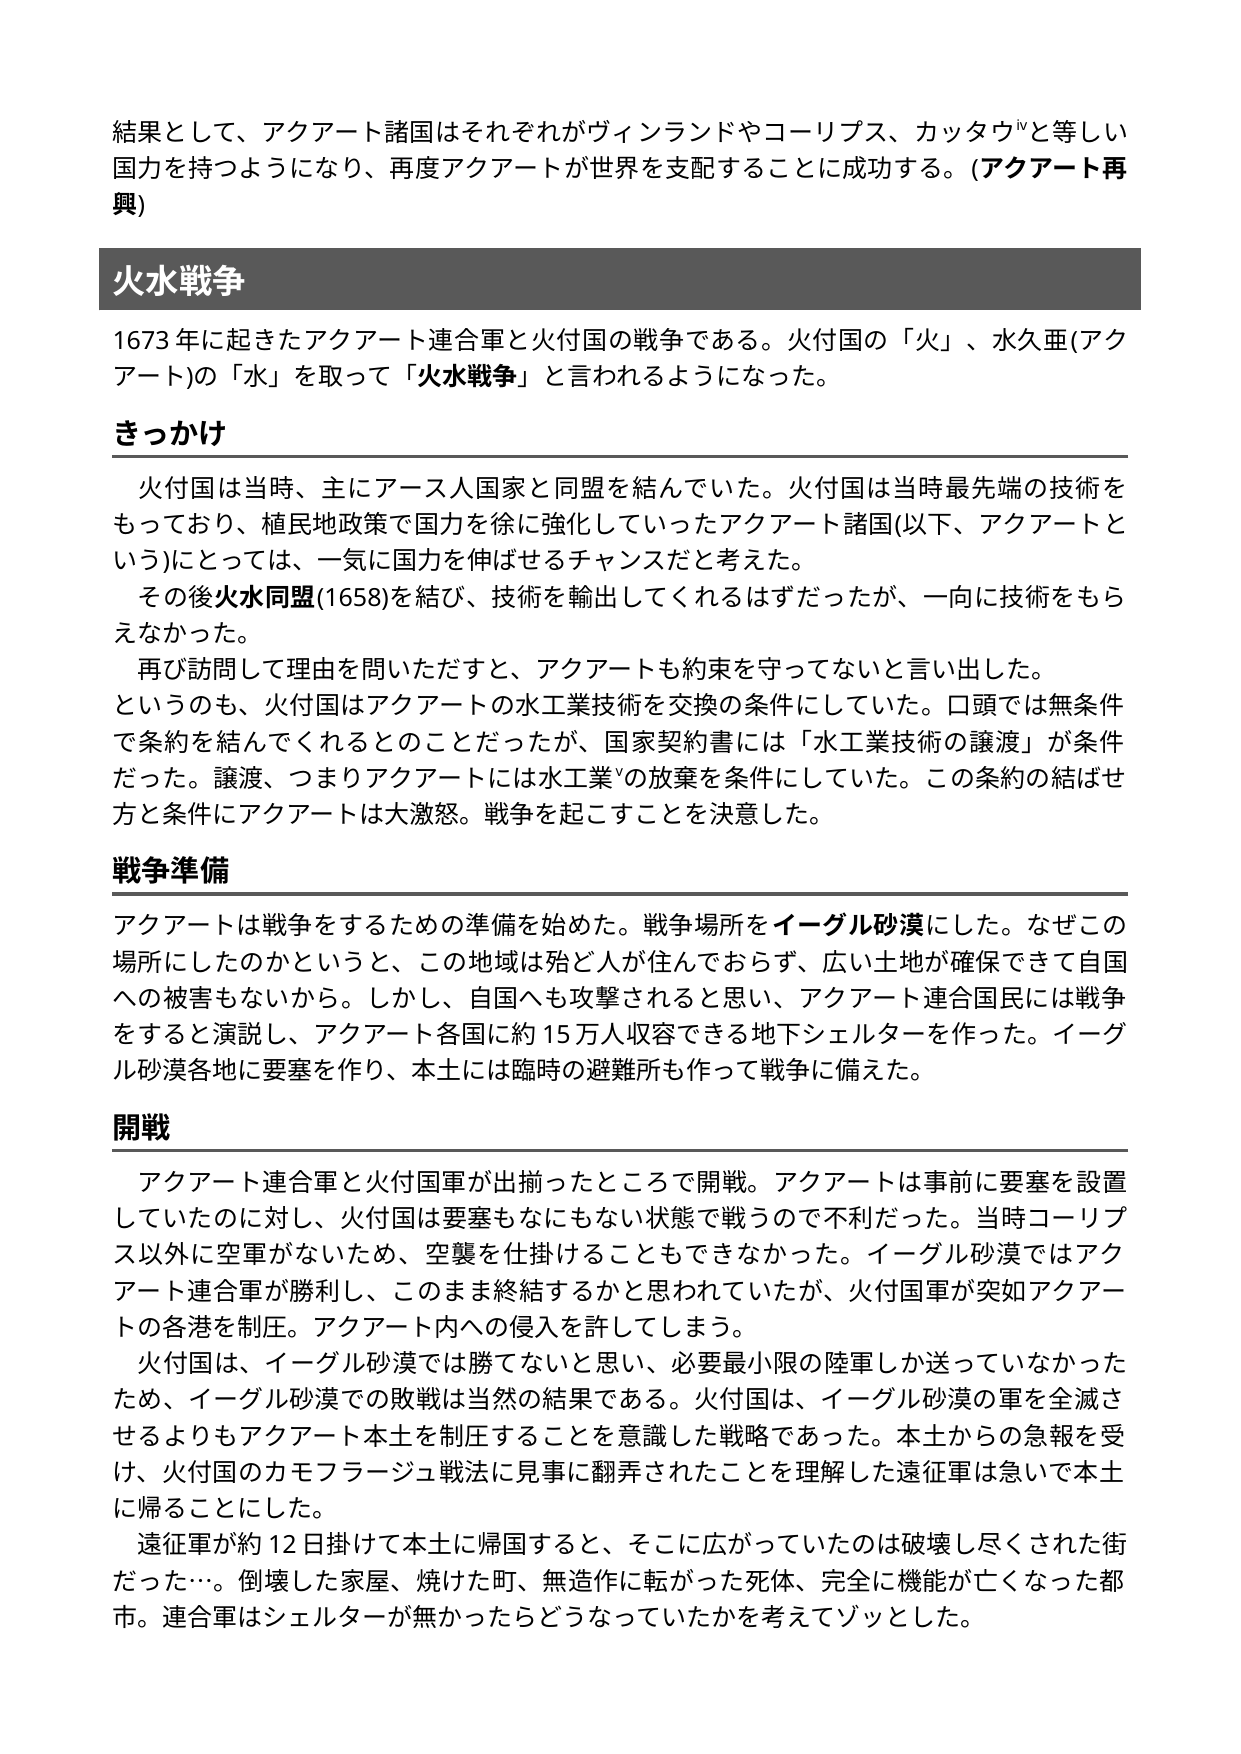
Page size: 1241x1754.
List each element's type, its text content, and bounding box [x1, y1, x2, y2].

text 1673年に起きたアクアート連合軍と火付国の戦争である。火付国の「火」、水久亜(アクアート)の「水」を取って「火水戦争」と言われるようになった。 [112, 321, 1128, 393]
text 火付国は、イーグル砂漠では勝てないと思い、必要最小限の陸軍しか送っていなかったため、イーグル砂漠での敗戦は当然の結果である。火付国は、イーグル砂漠の軍を全滅させるよりもアクアート本土を制圧することを意識した戦略であった。本土からの急報を受け、火付国のカモフラージュ戦法に見事に翻弄されたことを理解した遠征軍は急いで本土に帰ることにした。 [112, 1343, 1128, 1525]
subtitle 戦争準備 [112, 848, 1128, 892]
text アクアート連合軍と火付国軍が出揃ったところで開戦。アクアートは事前に要塞を設置していたのに対し、火付国は要塞もなにもない状態で戦うので不利だった。当時コーリプス以外に空軍がないため、空襲を仕掛けることもできなかった。イーグル砂漠ではアクアート連合軍が勝利し、このまま終結するかと思われていたが、火付国軍が突如アクアートの各港を制圧。アクアート内への侵入を許してしまう。 [112, 1162, 1128, 1343]
subtitle 火水戦争 [104, 253, 1136, 306]
text 火付国は当時、主にアース人国家と同盟を結んでいた。火付国は当時最先端の技術をもっており、植民地政策で国力を徐に強化していったアクアート諸国(以下、アクアートという)にとっては、一気に国力を伸ばせるチャンスだと考えた。 [112, 468, 1128, 577]
text その後火水同盟(1658)を結び、技術を輸出してくれるはずだったが、一向に技術をもらえなかった。 [112, 577, 1128, 649]
text 結果として、アクアート諸国はそれぞれがヴィンランドやコーリプス、カッタウと等しい国力を持つようになり、再度アクアートが世界を支配することに成功する。(アクアート再興) [112, 112, 1128, 221]
subtitle きっかけ [112, 410, 1128, 455]
text 再び訪問して理由を問いただすと、アクアートも約束を守ってないと言い出した。 [112, 649, 1128, 686]
text アクアートは戦争をするための準備を始めた。戦争場所をイーグル砂漠にした。なぜこの場所にしたのかというと、この地域は殆ど人が住んでおらず、広い土地が確保できて自国への被害もないから。しかし、自国へも攻撃されると思い、アクアート連合国民には戦争をすると演説し、アクアート各国に約15万人収容できる地下シェルターを作った。イーグル砂漠各地に要塞を作り、本土には臨時の避難所も作って戦争に備えた。 [112, 906, 1128, 1087]
text というのも、火付国はアクアートの水工業技術を交換の条件にしていた。口頭では無条件で条約を結んでくれるとのことだったが、国家契約書には「水工業技術の譲渡」が条件だった。譲渡、つまりアクアートには水工業の放棄を条件にしていた。この条約の結ばせ方と条件にアクアートは大激怒。戦争を起こすことを決意した。 [112, 686, 1128, 831]
text 遠征軍が約12日掛けて本土に帰国すると、そこに広がっていたのは破壊し尽くされた街だった…。倒壊した家屋、焼けた町、無造作に転がった死体、完全に機能が亡くなった都市。連合軍はシェルターが無かったらどうなっていたかを考えてゾッとした。 [112, 1525, 1128, 1633]
subtitle 開戦 [112, 1104, 1128, 1149]
